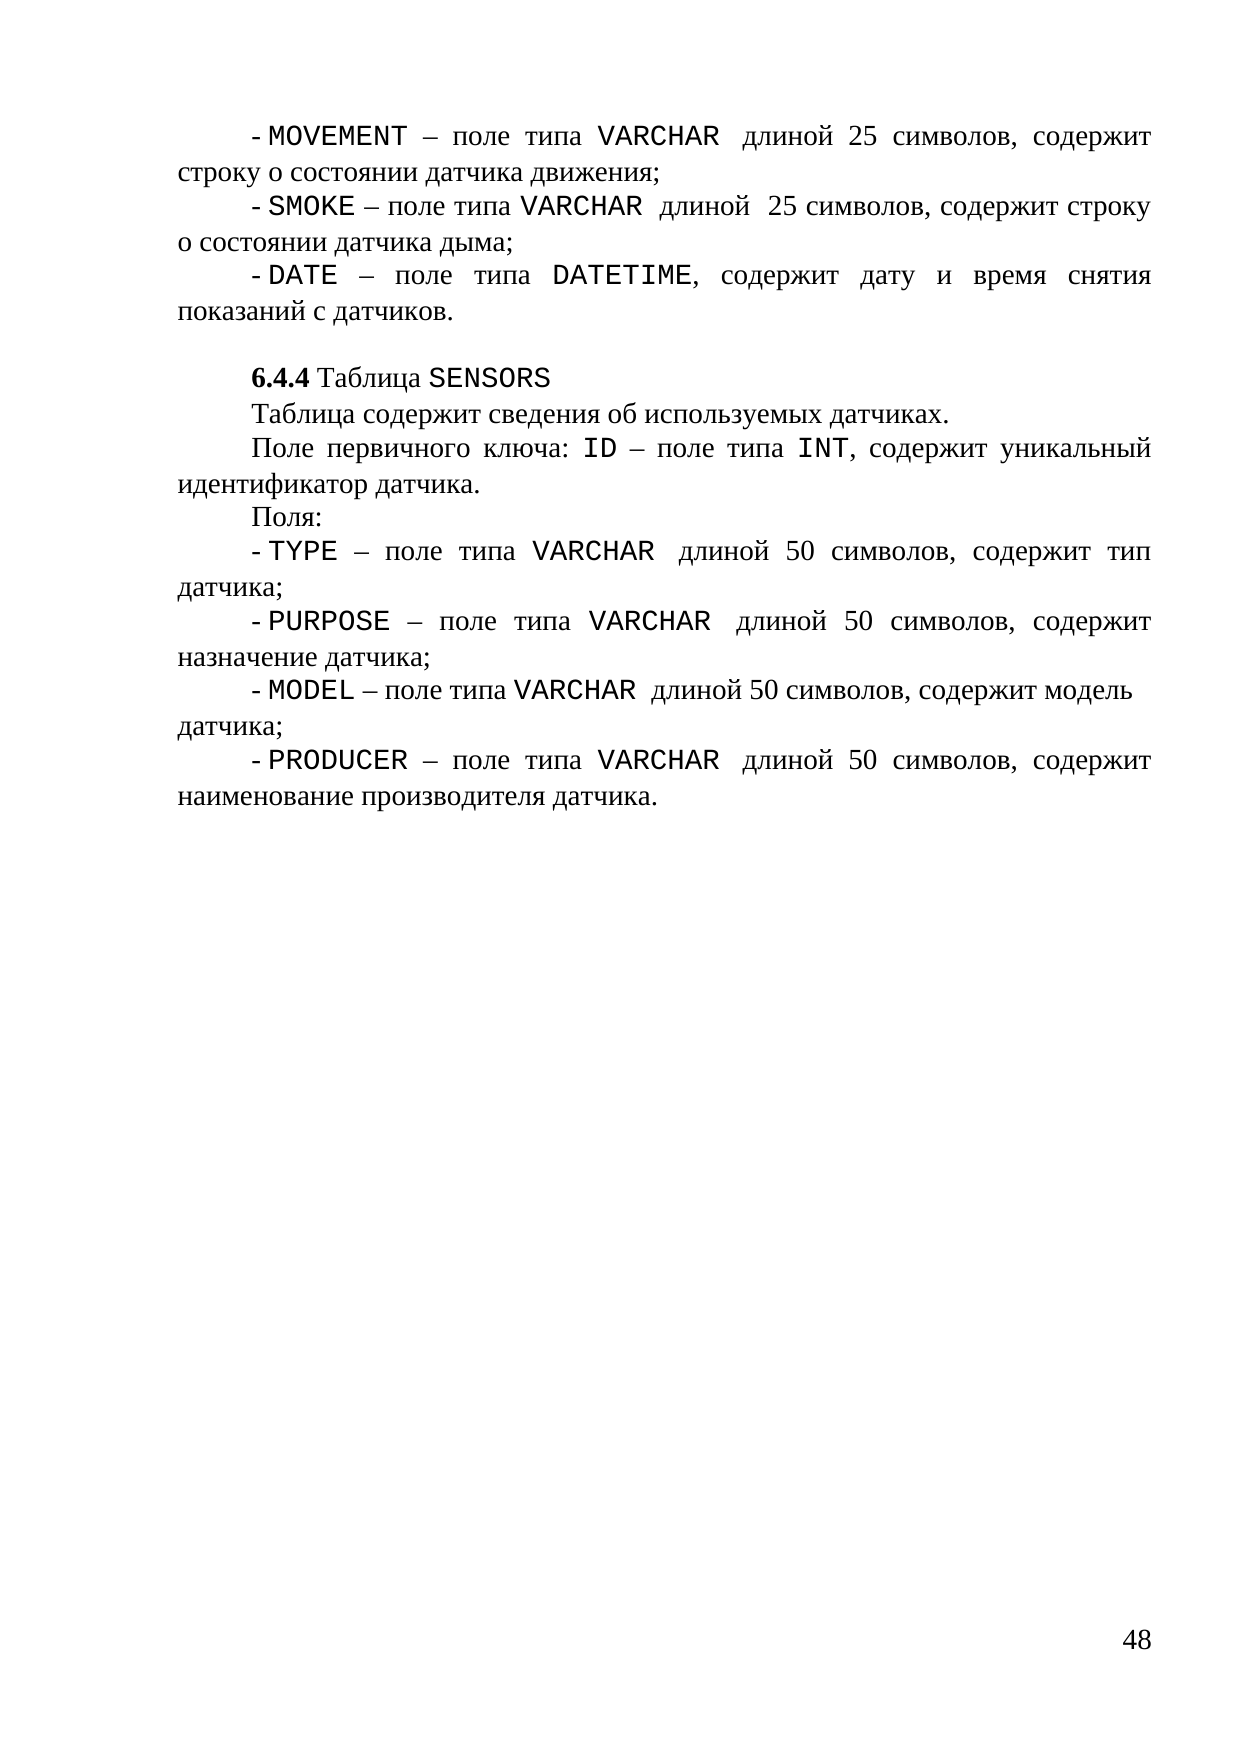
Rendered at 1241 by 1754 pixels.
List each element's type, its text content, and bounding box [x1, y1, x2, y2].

text - PURPOSE – поле типа VARCHAR длиной 50 символов, содержит назначение датчика; [177, 603, 1152, 672]
text - PRODUCER – поле типа VARCHAR длиной 50 символов, содержит наименование производителя датчика. [177, 742, 1152, 811]
text Поле первичного ключа: ID – поле типа INT, содержит уникальный идентификатор датчика. [177, 430, 1152, 499]
text - SMOKE – поле типа VARCHAR длиной 25 символов, содержит строку о состоянии датчика дыма; [177, 188, 1152, 257]
text - MOVEMENT – поле типа VARCHAR длиной 25 символов, содержит строку о состоянии датчика движения; [177, 118, 1152, 188]
text датчика; [177, 708, 1152, 742]
text Поля: [177, 499, 1152, 533]
text Таблица содержит сведения об используемых датчиках. [177, 396, 1152, 430]
text - MODEL – поле типа VARCHAR длиной 50 символов, содержит модель [177, 672, 1152, 708]
text - TYPE – поле типа VARCHAR длиной 50 символов, содержит тип датчика; [177, 533, 1152, 603]
text - DATE – поле типа DATETIME, содержит дату и время снятия показаний с датчиков. [177, 257, 1152, 327]
text 6.4.4 Таблица SENSORS [177, 360, 1152, 396]
